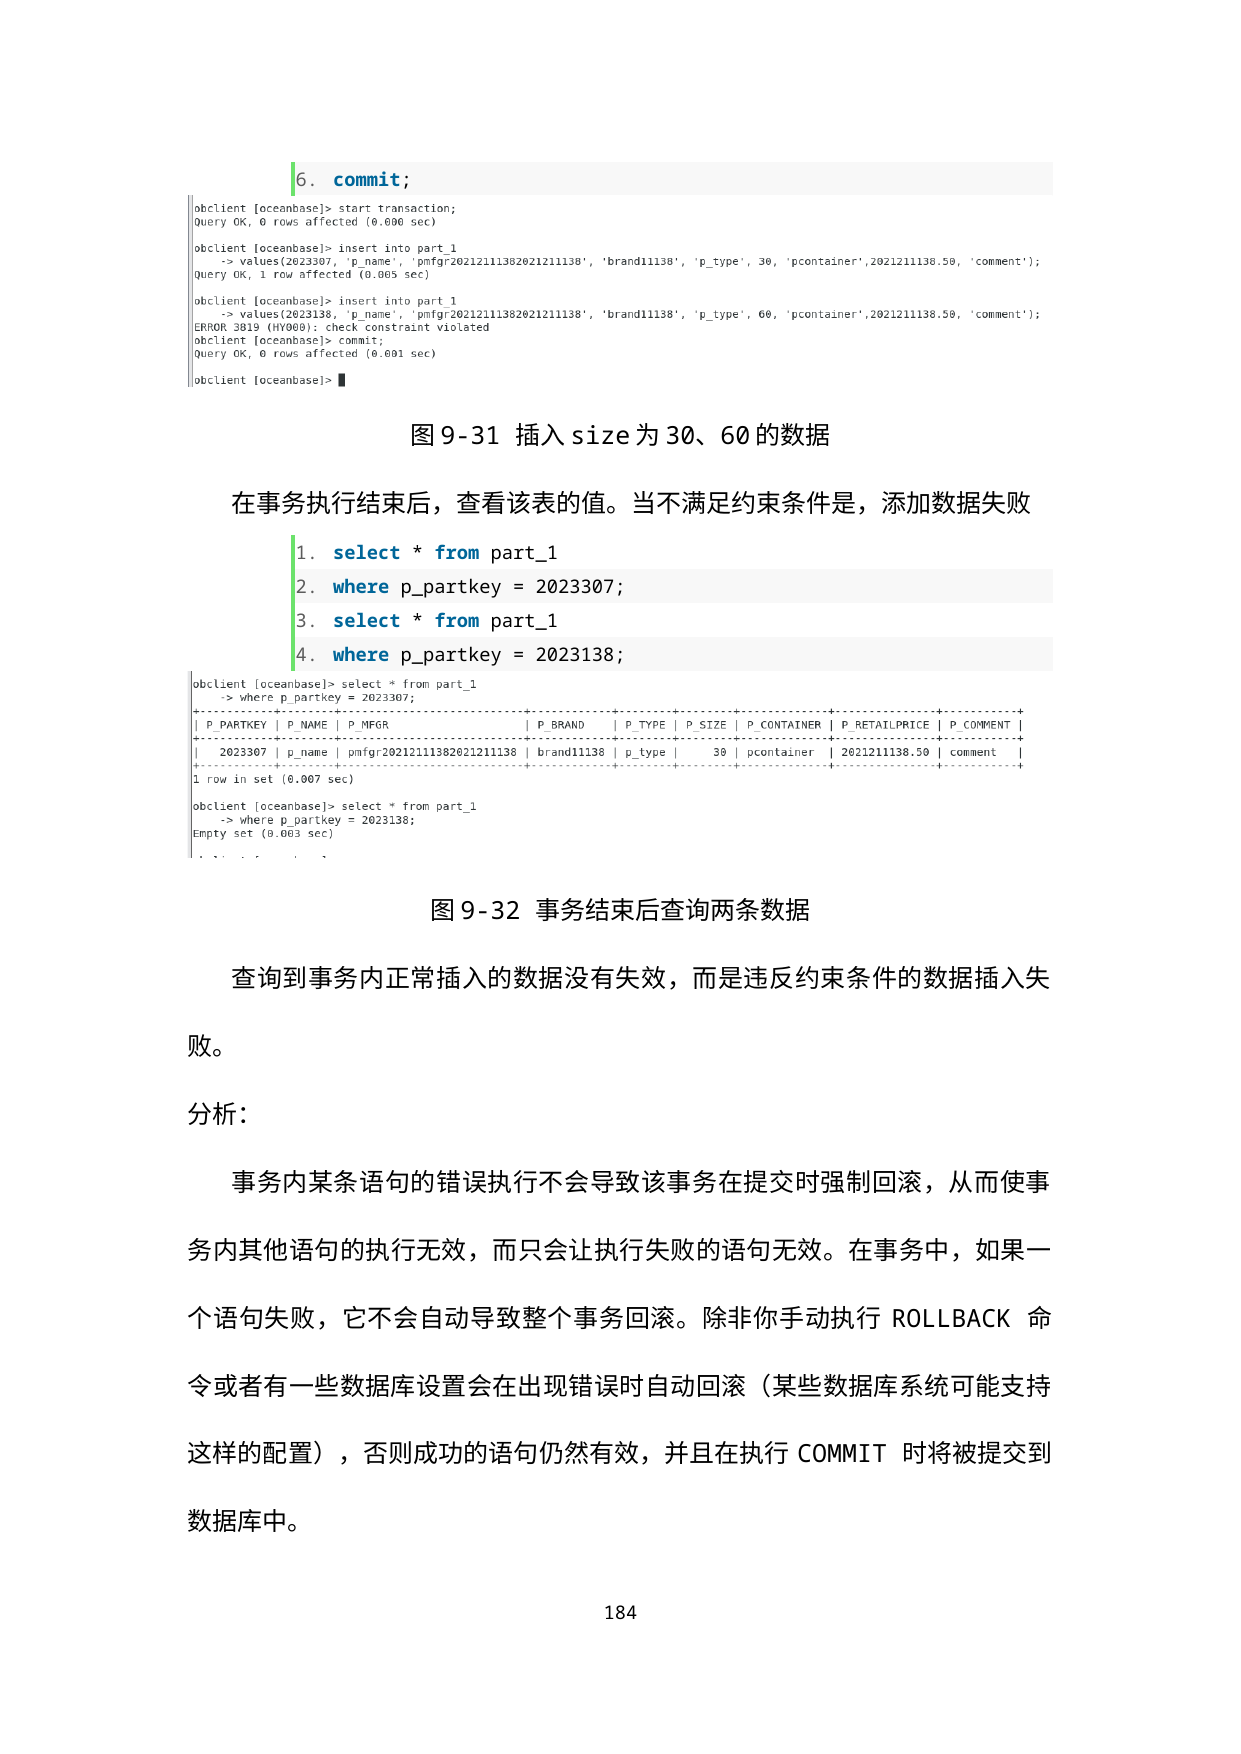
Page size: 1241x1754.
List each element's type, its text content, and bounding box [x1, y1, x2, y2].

list select * from part_1 [295, 535, 1053, 569]
list commit; [295, 162, 1053, 195]
text 图9-31 插入size为30、60的数据 [187, 399, 1053, 467]
picture [187, 195, 1053, 387]
picture [187, 671, 1053, 858]
text 查询到事务内正常插入的数据没有失效，而是违反约束条件的数据插入失败。 [187, 943, 1053, 1078]
list where p_partkey = 2023307; [295, 569, 1053, 603]
text 在事务执行结束后，查看该表的值。当不满足约束条件是，添加数据失败 [187, 467, 1053, 535]
list where p_partkey = 2023138; [295, 637, 1053, 671]
text 事务内某条语句的错误执行不会导致该事务在提交时强制回滚，从而使事务内其他语句的执行无效，而只会让执行失败的语句无效。在事务中，如果一个语句失败，它不会自动导致整个事务回滚。除非你手动执行 ROLLBACK 命令或者有一些数据库设置会在出现错误时自动回滚（某些数据库系统可能支持这样的配置），否则成功的语句仍然有效，并且在执行 COMMIT 时将被提交到数据库中。 [187, 1146, 1053, 1554]
text 图9-32 事务结束后查询两条数据 [187, 875, 1053, 943]
list select * from part_1 [295, 603, 1053, 637]
text 分析： [187, 1078, 1053, 1146]
